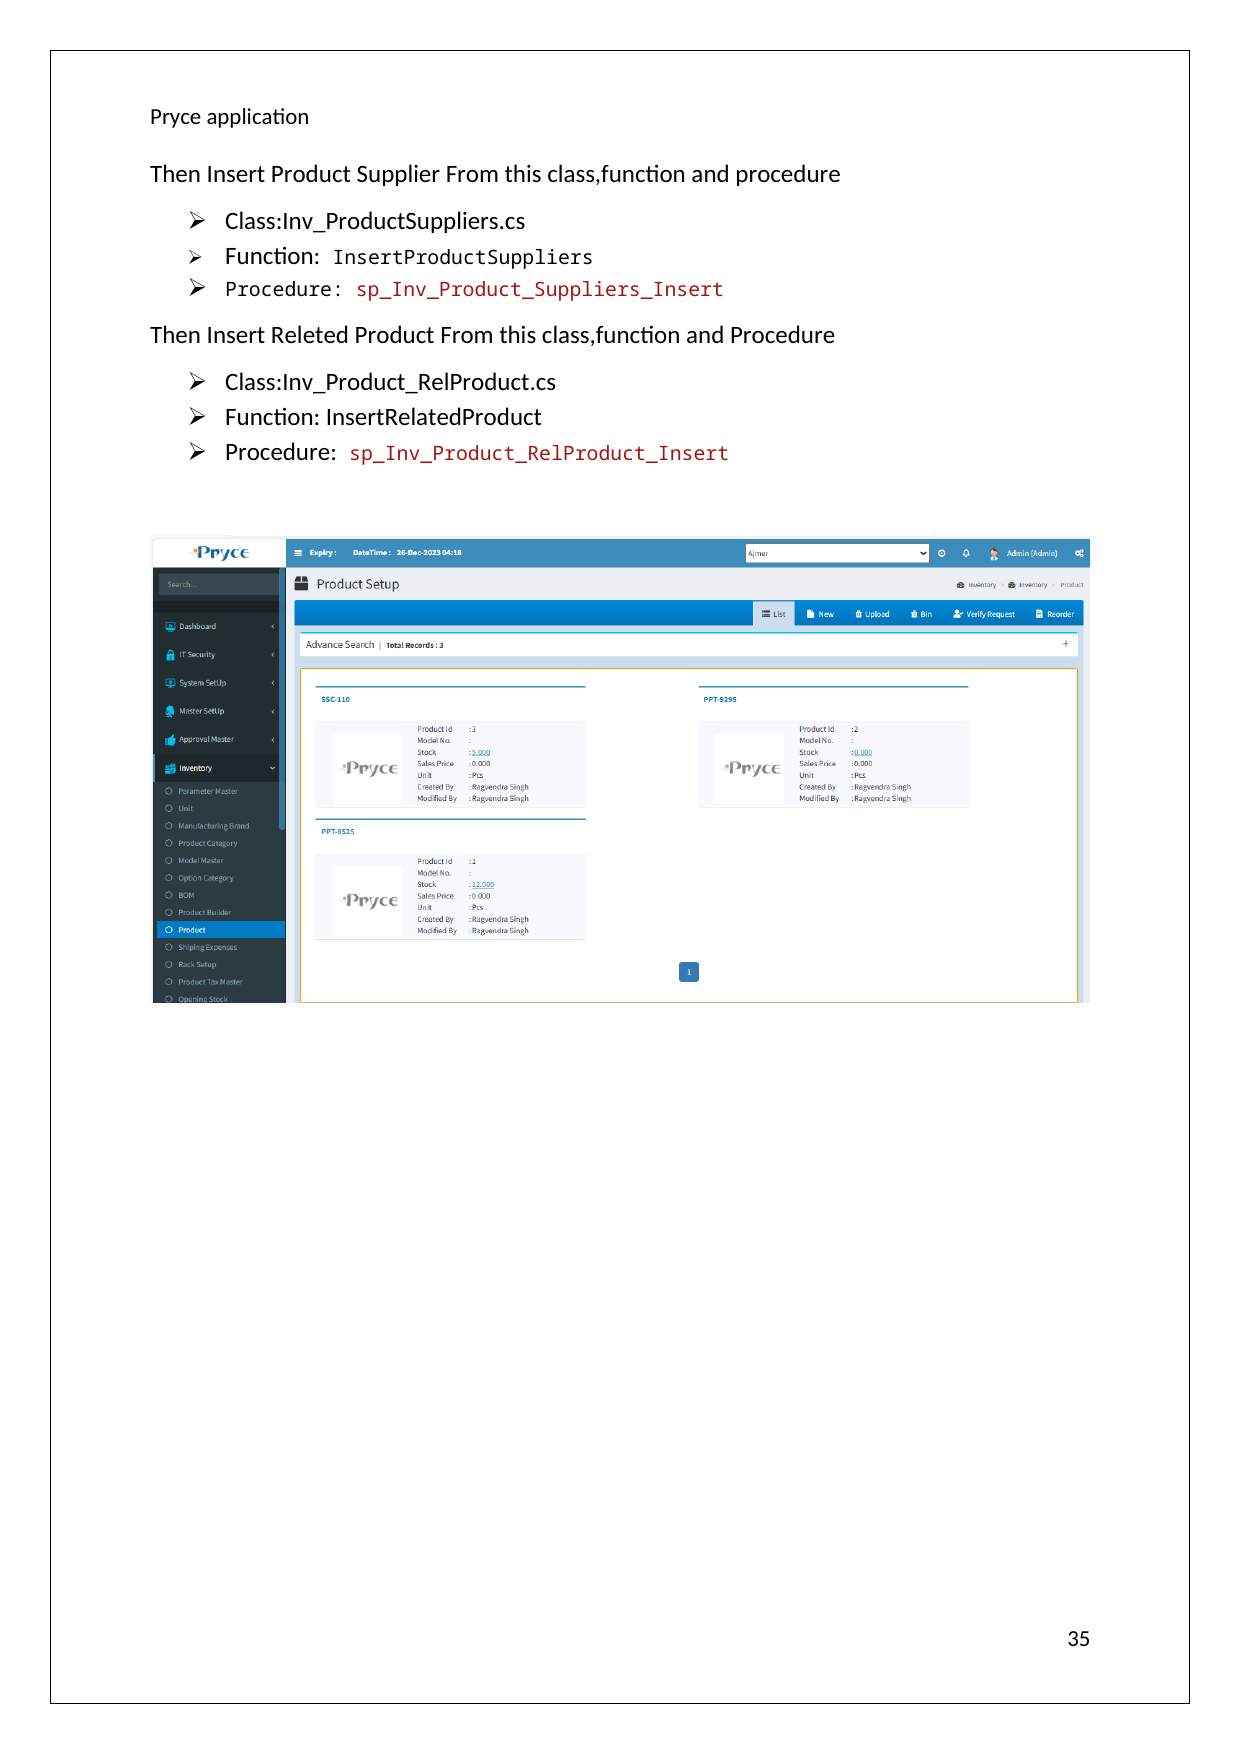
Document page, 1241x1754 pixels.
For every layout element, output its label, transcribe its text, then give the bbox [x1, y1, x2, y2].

list Function: InsertRelatedProduct [187, 401, 1090, 432]
picture [150, 535, 1091, 1003]
text Then Insert Releted Product From this class,function and Procedure [150, 319, 1090, 349]
list Class:Inv_Product_RelProduct.cs [187, 366, 1090, 397]
text Then Insert Product Supplier From this class,function and procedure [150, 158, 1090, 188]
list Procedure: sp_Inv_Product_RelProduct_Insert [187, 436, 1090, 467]
list Function: InsertProductSuppliers [187, 240, 1090, 271]
list Class:Inv_ProductSuppliers.cs [187, 205, 1090, 236]
list Procedure: sp_Inv_Product_Suppliers_Insert [187, 275, 1090, 302]
